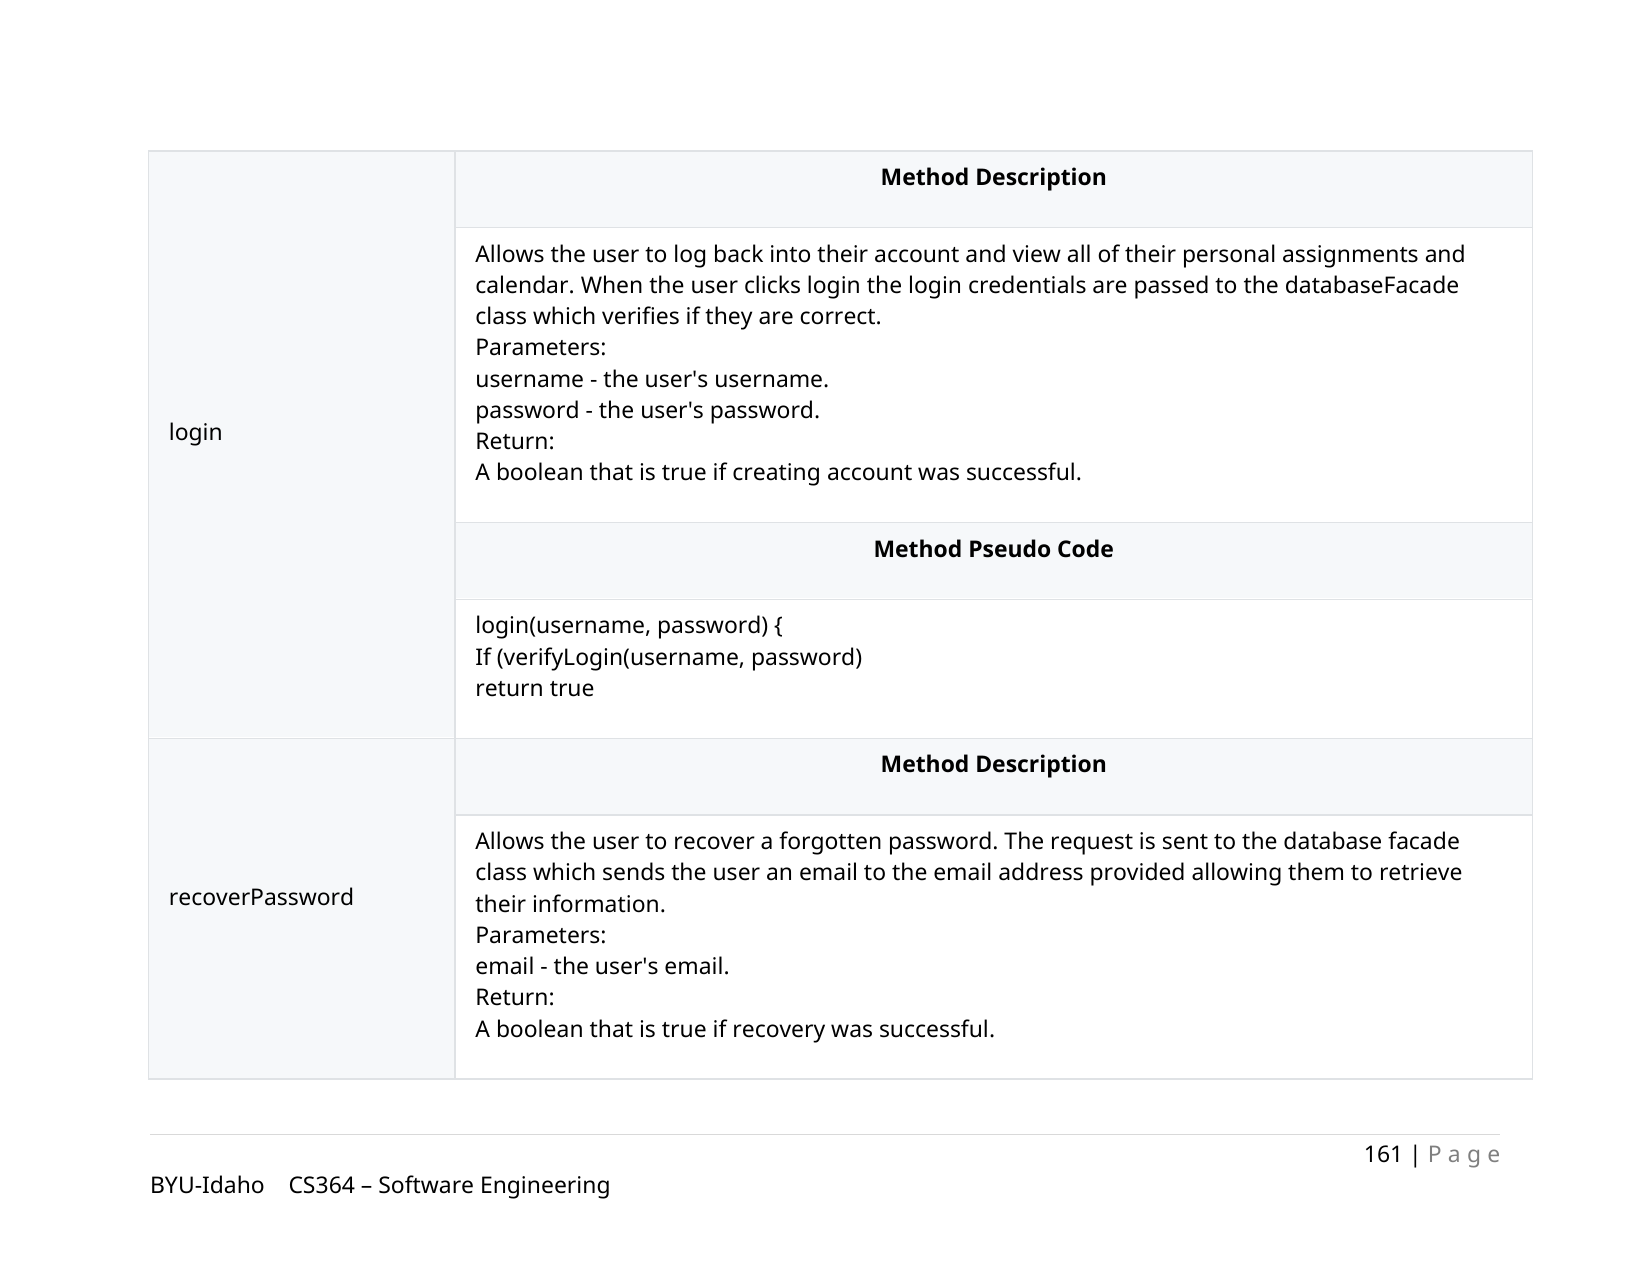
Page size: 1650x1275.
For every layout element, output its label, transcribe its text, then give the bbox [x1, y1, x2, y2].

table_cell login [149, 152, 454, 737]
table_cell Allows the user to log back into their account and view all of their personal assignments and calendar. When the user clicks login the login credentials are passed to the databaseFacade class which verifies if they are correct. Parameters: username - the user's username. password - the user's password. Return: A boolean that is true if creating account was successful. [456, 228, 1532, 522]
table_cell login(username, password) { If (verifyLogin(username, password) return true [456, 600, 1532, 737]
table_cell Method Description [456, 739, 1532, 814]
table_cell recoverPassword [149, 739, 454, 1078]
table_cell Method Pseudo Code [456, 523, 1532, 598]
table_cell Method Description [456, 152, 1532, 227]
table_cell Allows the user to recover a forgotten password. The request is sent to the database facade class which sends the user an email to the email address provided allowing them to retrieve their information. Parameters: email - the user's email. Return: A boolean that is true if recovery was successful. [456, 816, 1532, 1078]
